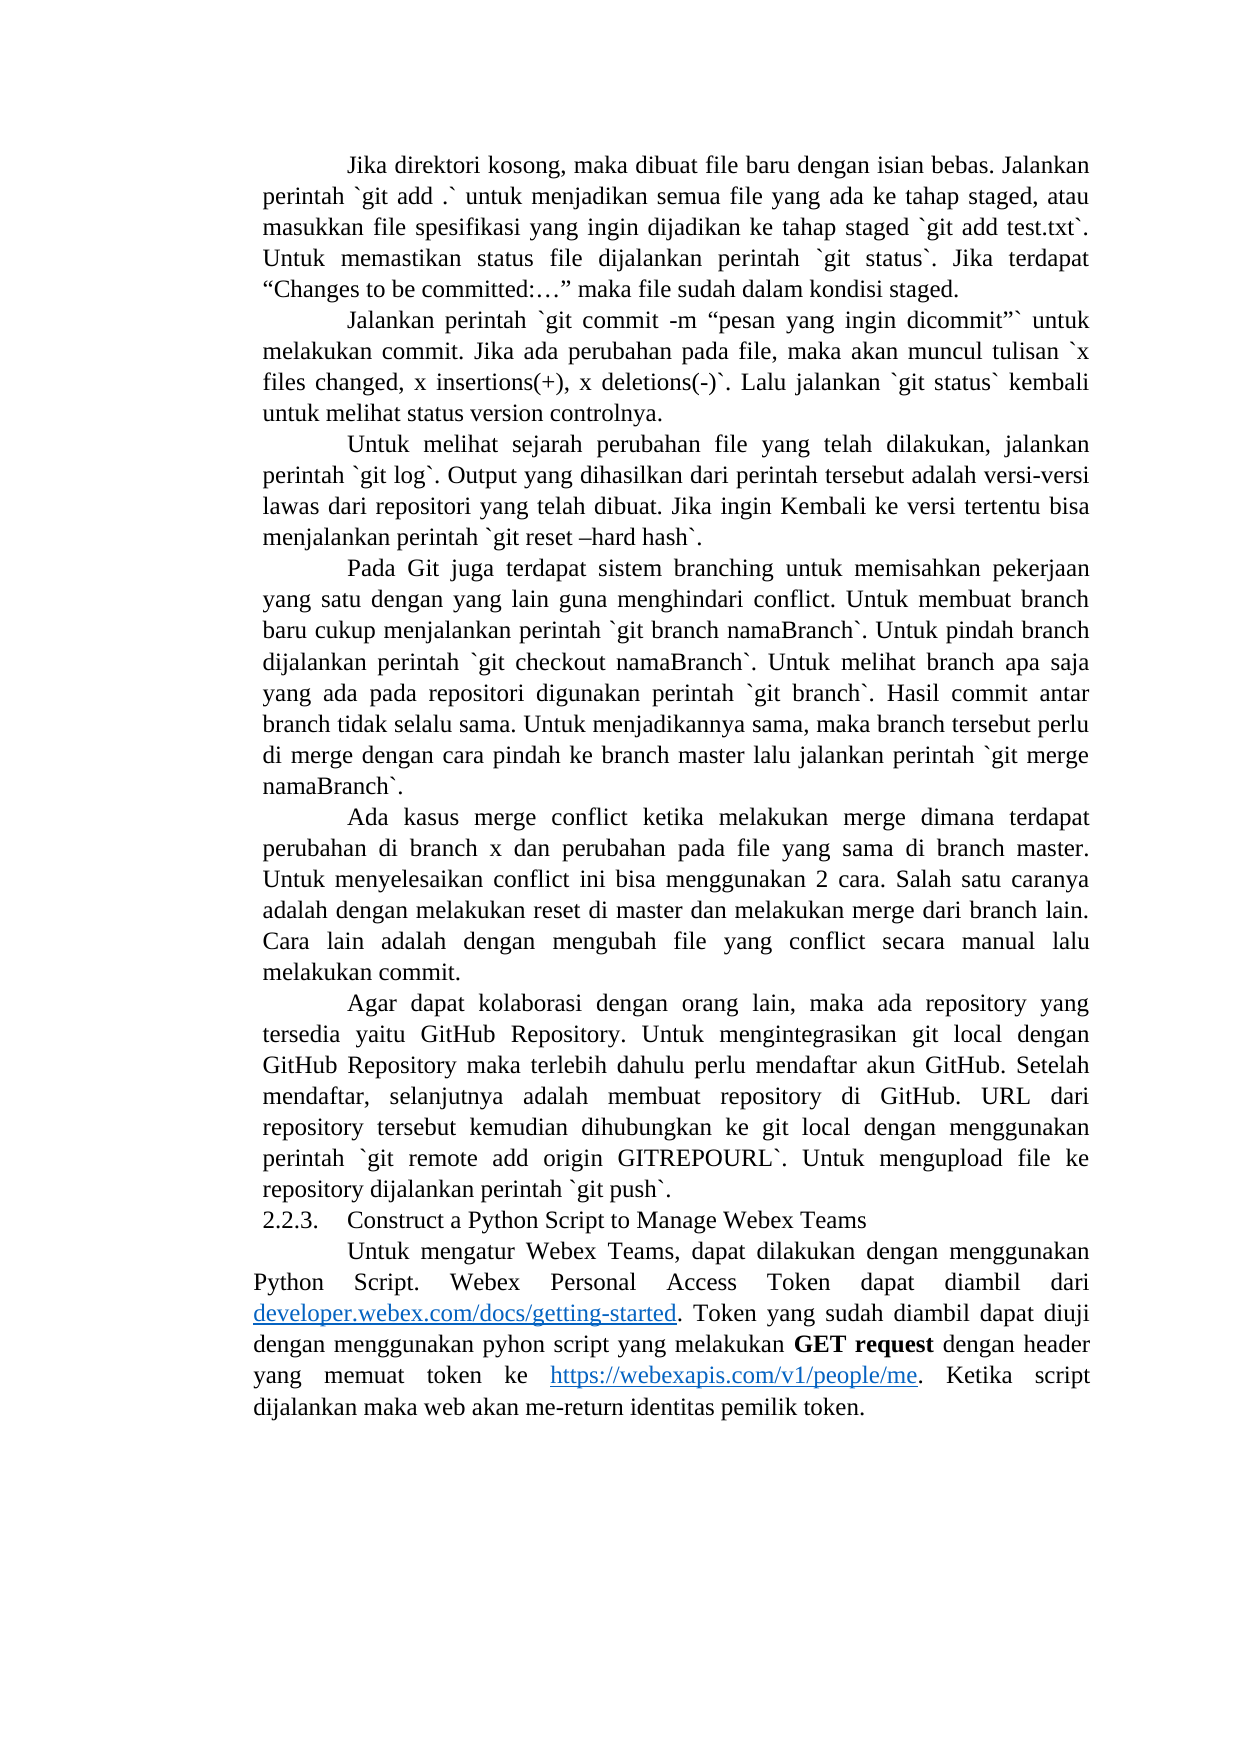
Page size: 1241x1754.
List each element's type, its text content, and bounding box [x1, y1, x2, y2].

list Jika direktori kosong, maka dibuat file baru dengan isian bebas. Jalankan perintah `git add .` untuk menjadikan semua file yang ada ke tahap staged, atau masukkan file spesifikasi yang ingin dijadikan ke tahap staged `git add test.txt`. Untuk memastikan status file dijalankan perintah `git status`. Jika terdapat “Changes to be committed:…” maka file sudah dalam kondisi staged. [262, 150, 1090, 303]
list Untuk mengatur Webex Teams, dapat dilakukan dengan menggunakan Python Script. Webex Personal Access Token dapat diambil dari developer.webex.com/docs/getting-started. Token yang sudah diambil dapat diuji dengan menggunakan pyhon script yang melakukan GET request dengan header yang memuat token ke https://webexapis.com/v1/people/me. Ketika script dijalankan maka web akan me-return identitas pemilik token. [253, 1236, 1090, 1420]
list Pada Git juga terdapat sistem branching untuk memisahkan pekerjaan yang satu dengan yang lain guna menghindari conflict. Untuk membuat branch baru cukup menjalankan perintah `git branch namaBranch`. Untuk pindah branch dijalankan perintah `git checkout namaBranch`. Untuk melihat branch apa saja yang ada pada repositori digunakan perintah `git branch`. Hasil commit antar branch tidak selalu sama. Untuk menjadikannya sama, maka branch tersebut perlu di merge dengan cara pindah ke branch master lalu jalankan perintah `git merge namaBranch`. [262, 553, 1090, 799]
list Construct a Python Script to Manage Webex Teams [262, 1205, 1090, 1234]
list Agar dapat kolaborasi dengan orang lain, maka ada repository yang tersedia yaitu GitHub Repository. Untuk mengintegrasikan git local dengan GitHub Repository maka terlebih dahulu perlu mendaftar akun GitHub. Setelah mendaftar, selanjutnya adalah membuat repository di GitHub. URL dari repository tersebut kemudian dihubungkan ke git local dengan menggunakan perintah `git remote add origin GITREPOURL`. Untuk mengupload file ke repository dijalankan perintah `git push`. [262, 988, 1090, 1203]
list Ada kasus merge conflict ketika melakukan merge dimana terdapat perubahan di branch x dan perubahan pada file yang sama di branch master. Untuk menyelesaikan conflict ini bisa menggunakan 2 cara. Salah satu caranya adalah dengan melakukan reset di master dan melakukan merge dari branch lain. Cara lain adalah dengan mengubah file yang conflict secara manual lalu melakukan commit. [262, 802, 1090, 986]
list Untuk melihat sejarah perubahan file yang telah dilakukan, jalankan perintah `git log`. Output yang dihasilkan dari perintah tersebut adalah versi-versi lawas dari repositori yang telah dibuat. Jika ingin Kembali ke versi tertentu bisa menjalankan perintah `git reset –hard hash`. [262, 429, 1090, 551]
list Jalankan perintah `git commit -m “pesan yang ingin dicommit”` untuk melakukan commit. Jika ada perubahan pada file, maka akan muncul tulisan `x files changed, x insertions(+), x deletions(-)`. Lalu jalankan `git status` kembali untuk melihat status version controlnya. [262, 305, 1090, 427]
